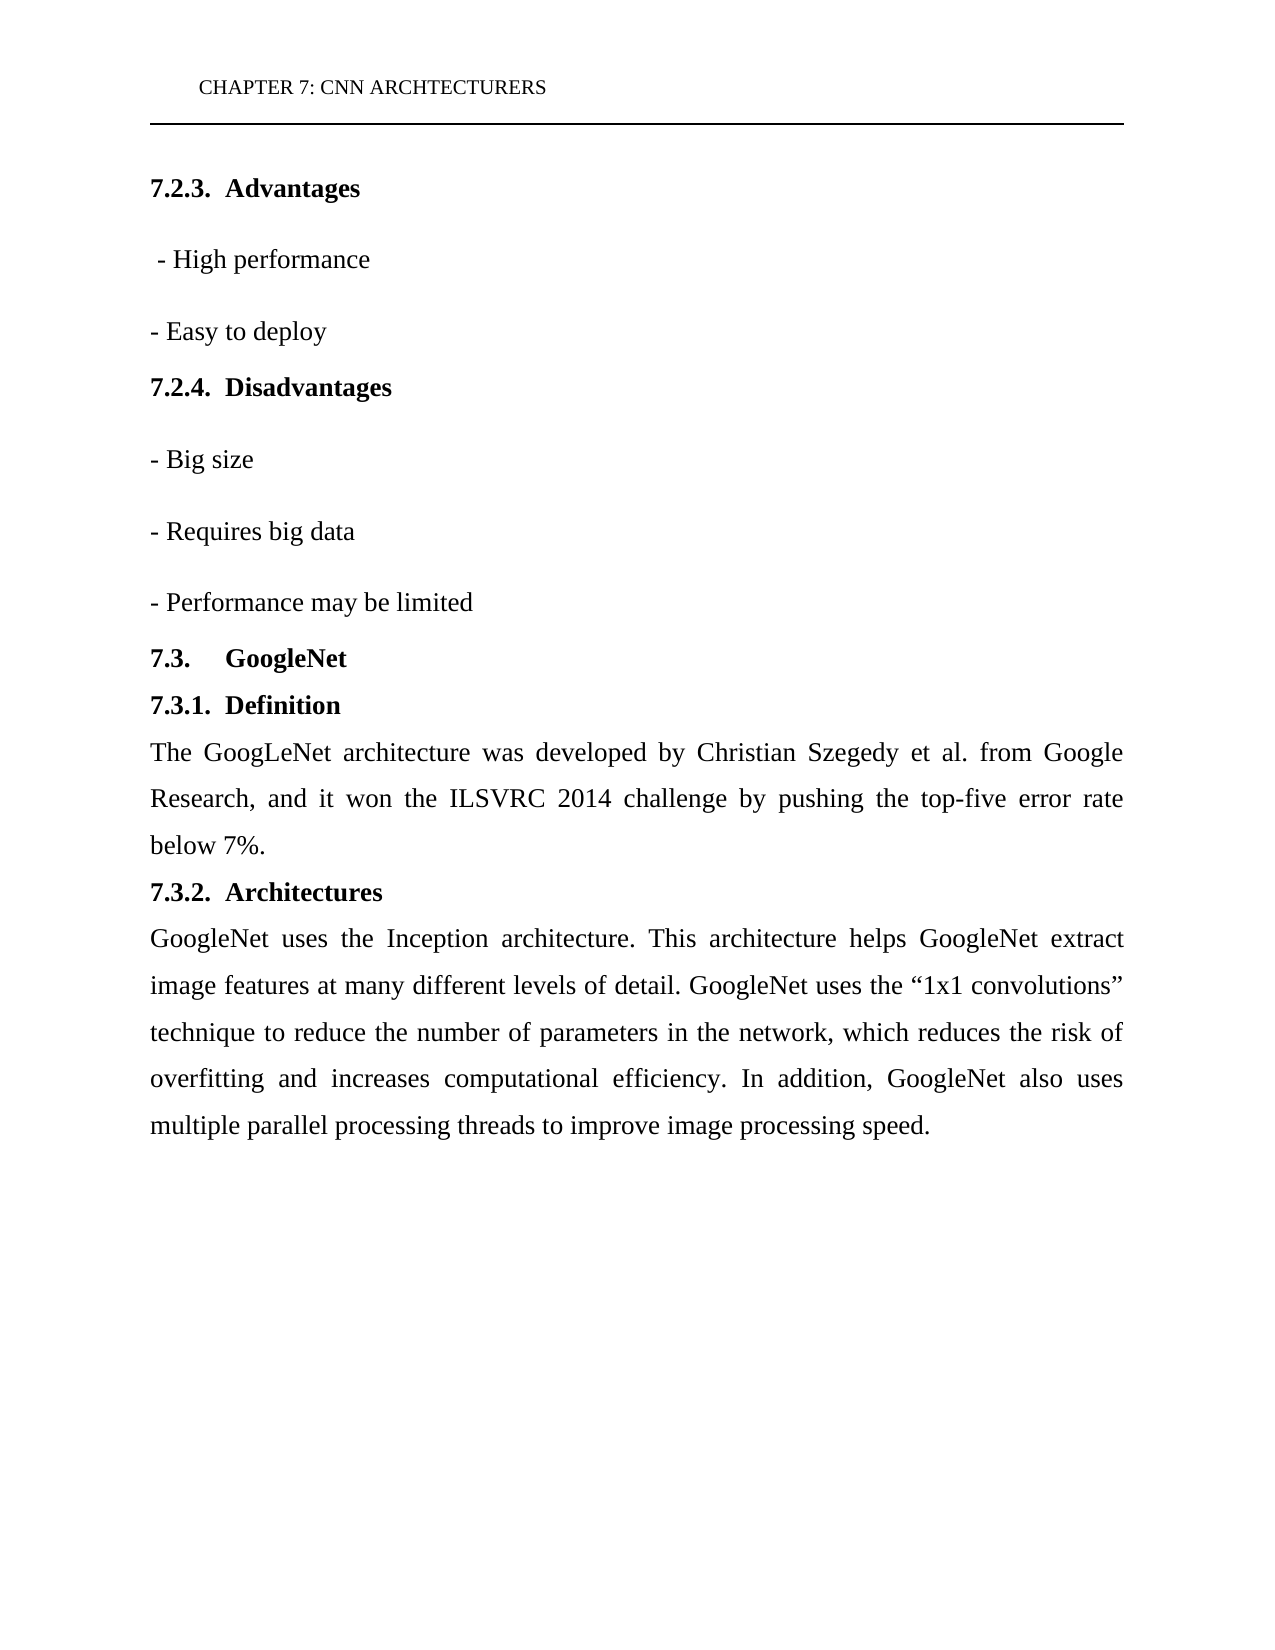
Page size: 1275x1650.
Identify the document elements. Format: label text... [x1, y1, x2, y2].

text The GoogLeNet architecture was developed by Christian Szegedy et al. from Google Research, and it won the ILSVRC 2014 challenge by pushing the top-five error rate below 7%. [150, 736, 1125, 860]
text Advantages [150, 172, 1125, 203]
text - Easy to deploy [150, 315, 1125, 346]
text Disadvantages [150, 371, 1125, 402]
text - Requires big data [150, 514, 1125, 546]
text Architectures [150, 876, 1125, 907]
text - High performance [150, 243, 1125, 274]
text Definition [150, 689, 1125, 720]
text - Performance may be limited [150, 586, 1125, 617]
text GoogleNet uses the Inception architecture. This architecture helps GoogleNet extract image features at many different levels of detail. GoogleNet uses the “1x1 convolutions” technique to reduce the number of parameters in the network, which reduces the risk of overfitting and increases computational efficiency. In addition, GoogleNet also uses multiple parallel processing threads to improve image processing speed. [150, 922, 1125, 1140]
text - Big size [150, 443, 1125, 474]
text GoogleNet [150, 642, 1125, 673]
